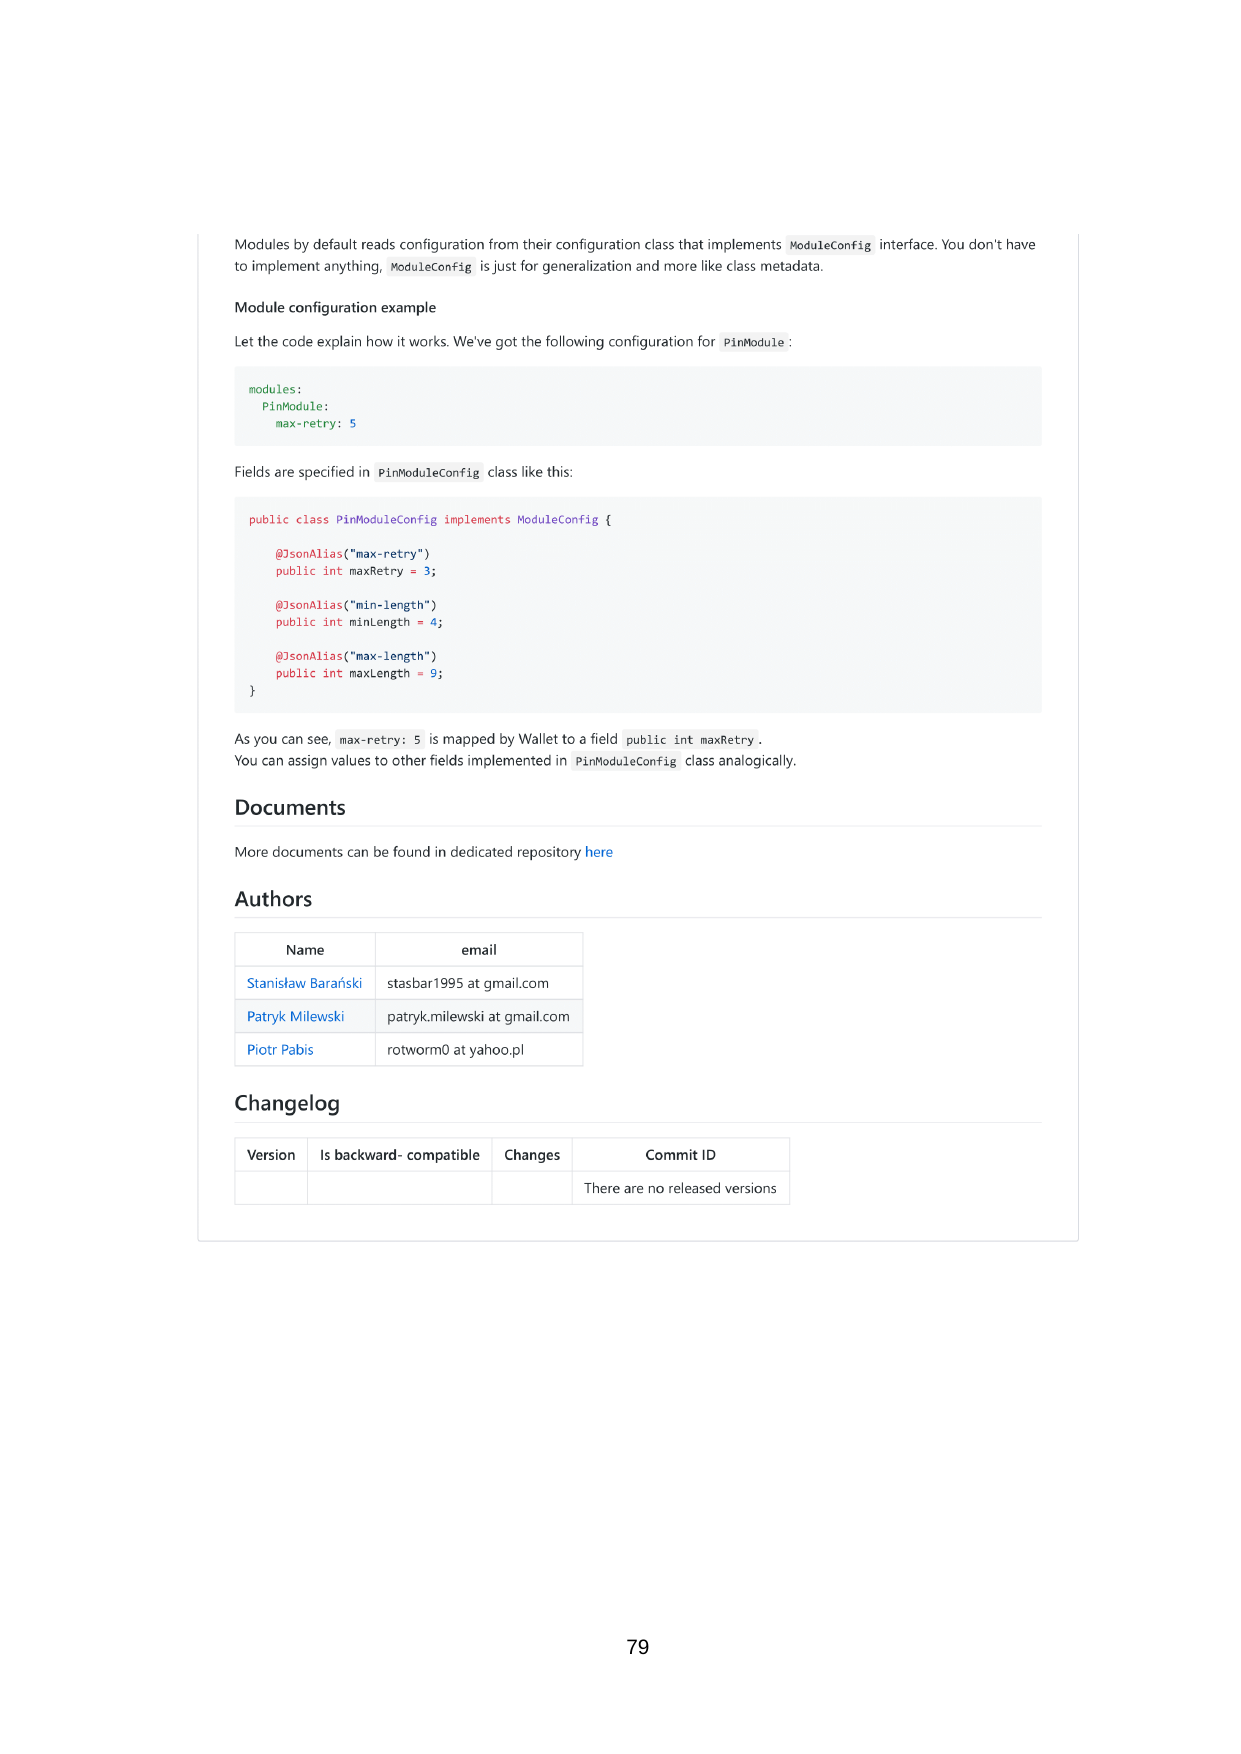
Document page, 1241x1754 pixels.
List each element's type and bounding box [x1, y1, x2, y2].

picture [183, 234, 1093, 1520]
